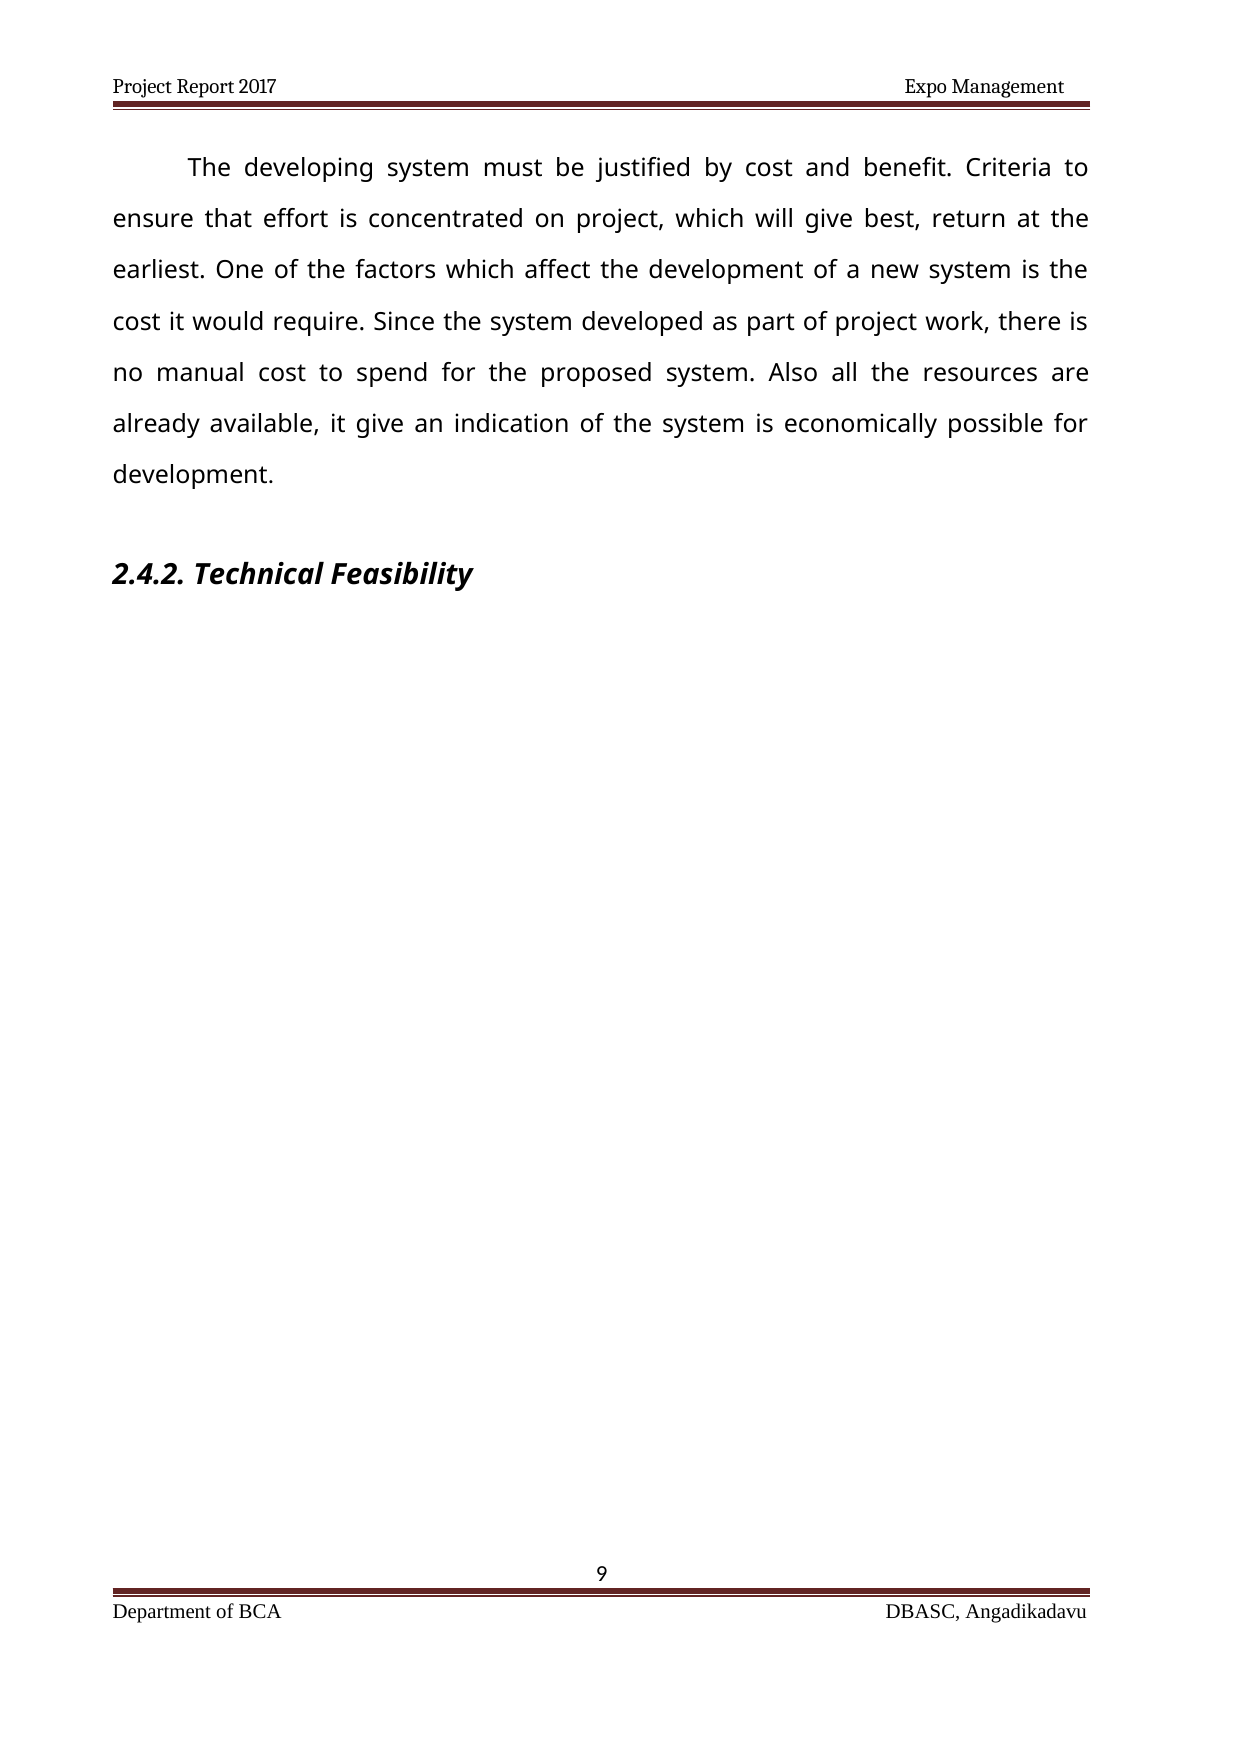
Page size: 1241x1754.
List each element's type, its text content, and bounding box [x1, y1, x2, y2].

text 2.4.2. Technical Feasibility [112, 553, 1090, 593]
text The developing system must be justified by cost and benefit. Criteria to ensure that effort is concentrated on project, which will give best, return at the earliest. One of the factors which affect the development of a new system is the cost it would require. Since the system developed as part of project work, there is no manual cost to spend for the proposed system. Also all the resources are already available, it give an indication of the system is economically possible for development. [112, 150, 1090, 490]
